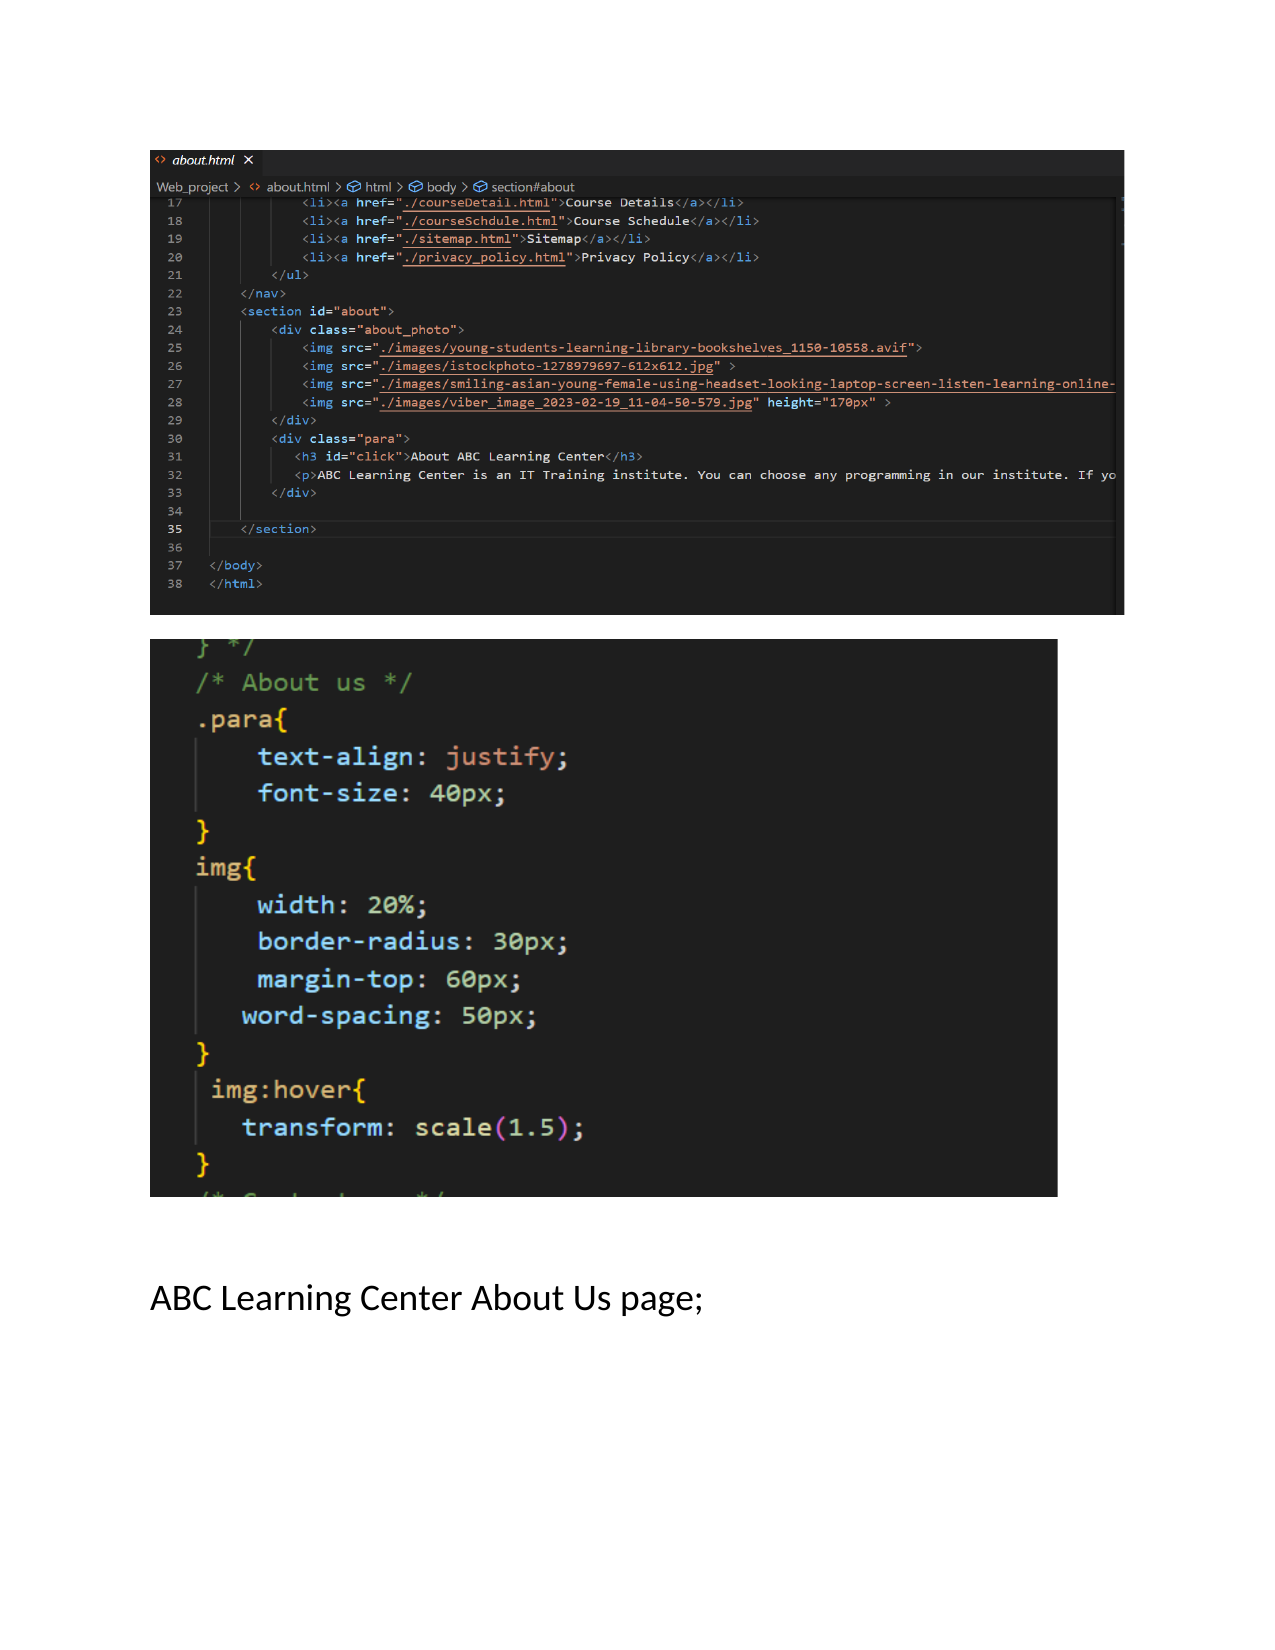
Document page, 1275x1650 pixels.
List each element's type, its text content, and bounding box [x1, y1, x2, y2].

picture [150, 639, 1058, 1197]
text ABC Learning Center About Us page; [150, 1274, 1125, 1320]
picture [150, 150, 1125, 615]
